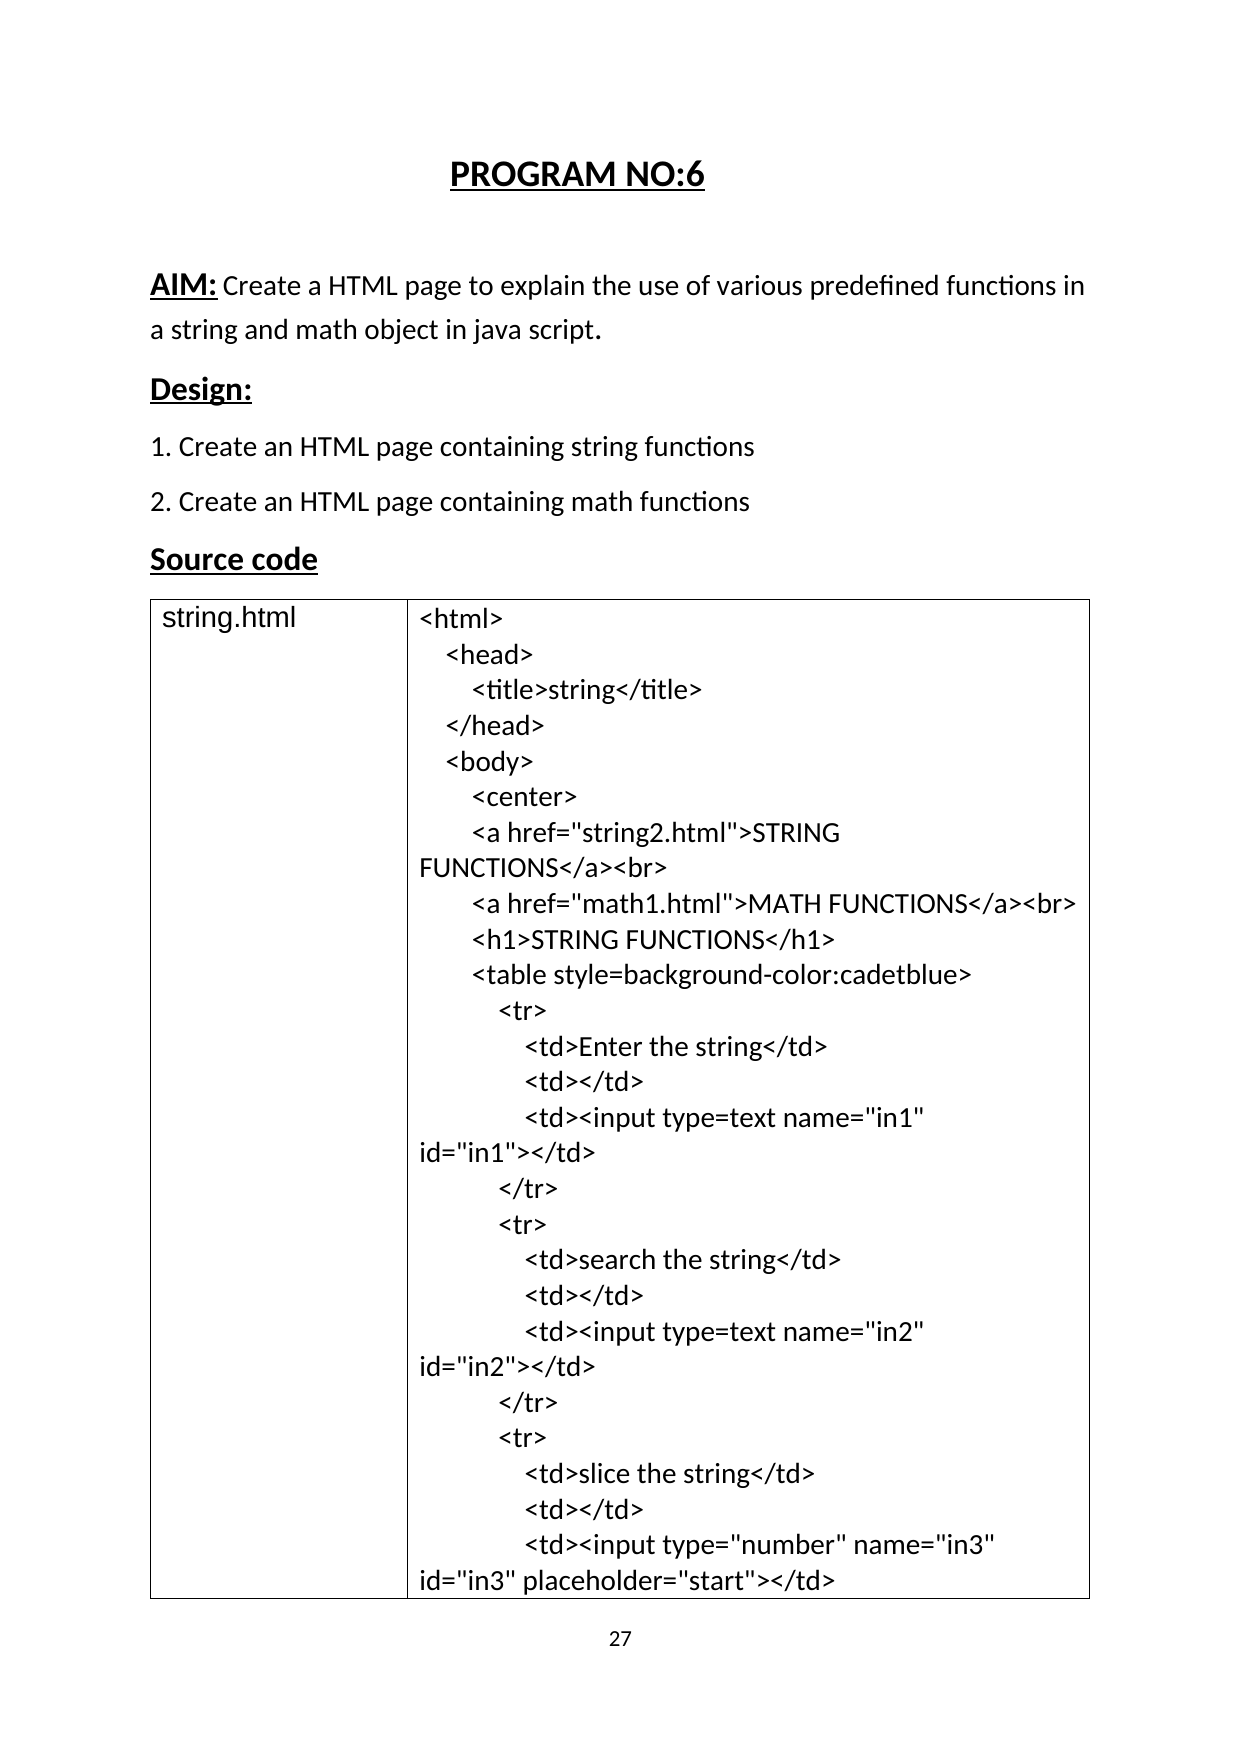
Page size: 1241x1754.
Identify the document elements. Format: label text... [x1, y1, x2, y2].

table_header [408, 600, 1089, 1598]
text AIM: Create a HTML page to explain the use of various predefined functions in a string and math object in java script. [150, 263, 1090, 348]
text Design: [150, 368, 1090, 408]
text Source code [150, 538, 1090, 579]
text 2. Create an HTML page containing math functions [150, 483, 1090, 519]
text PROGRAM NO:6 [375, 150, 1090, 196]
text 1. Create an HTML page containing string functions [150, 428, 1090, 464]
table_header string.html [151, 600, 407, 1598]
